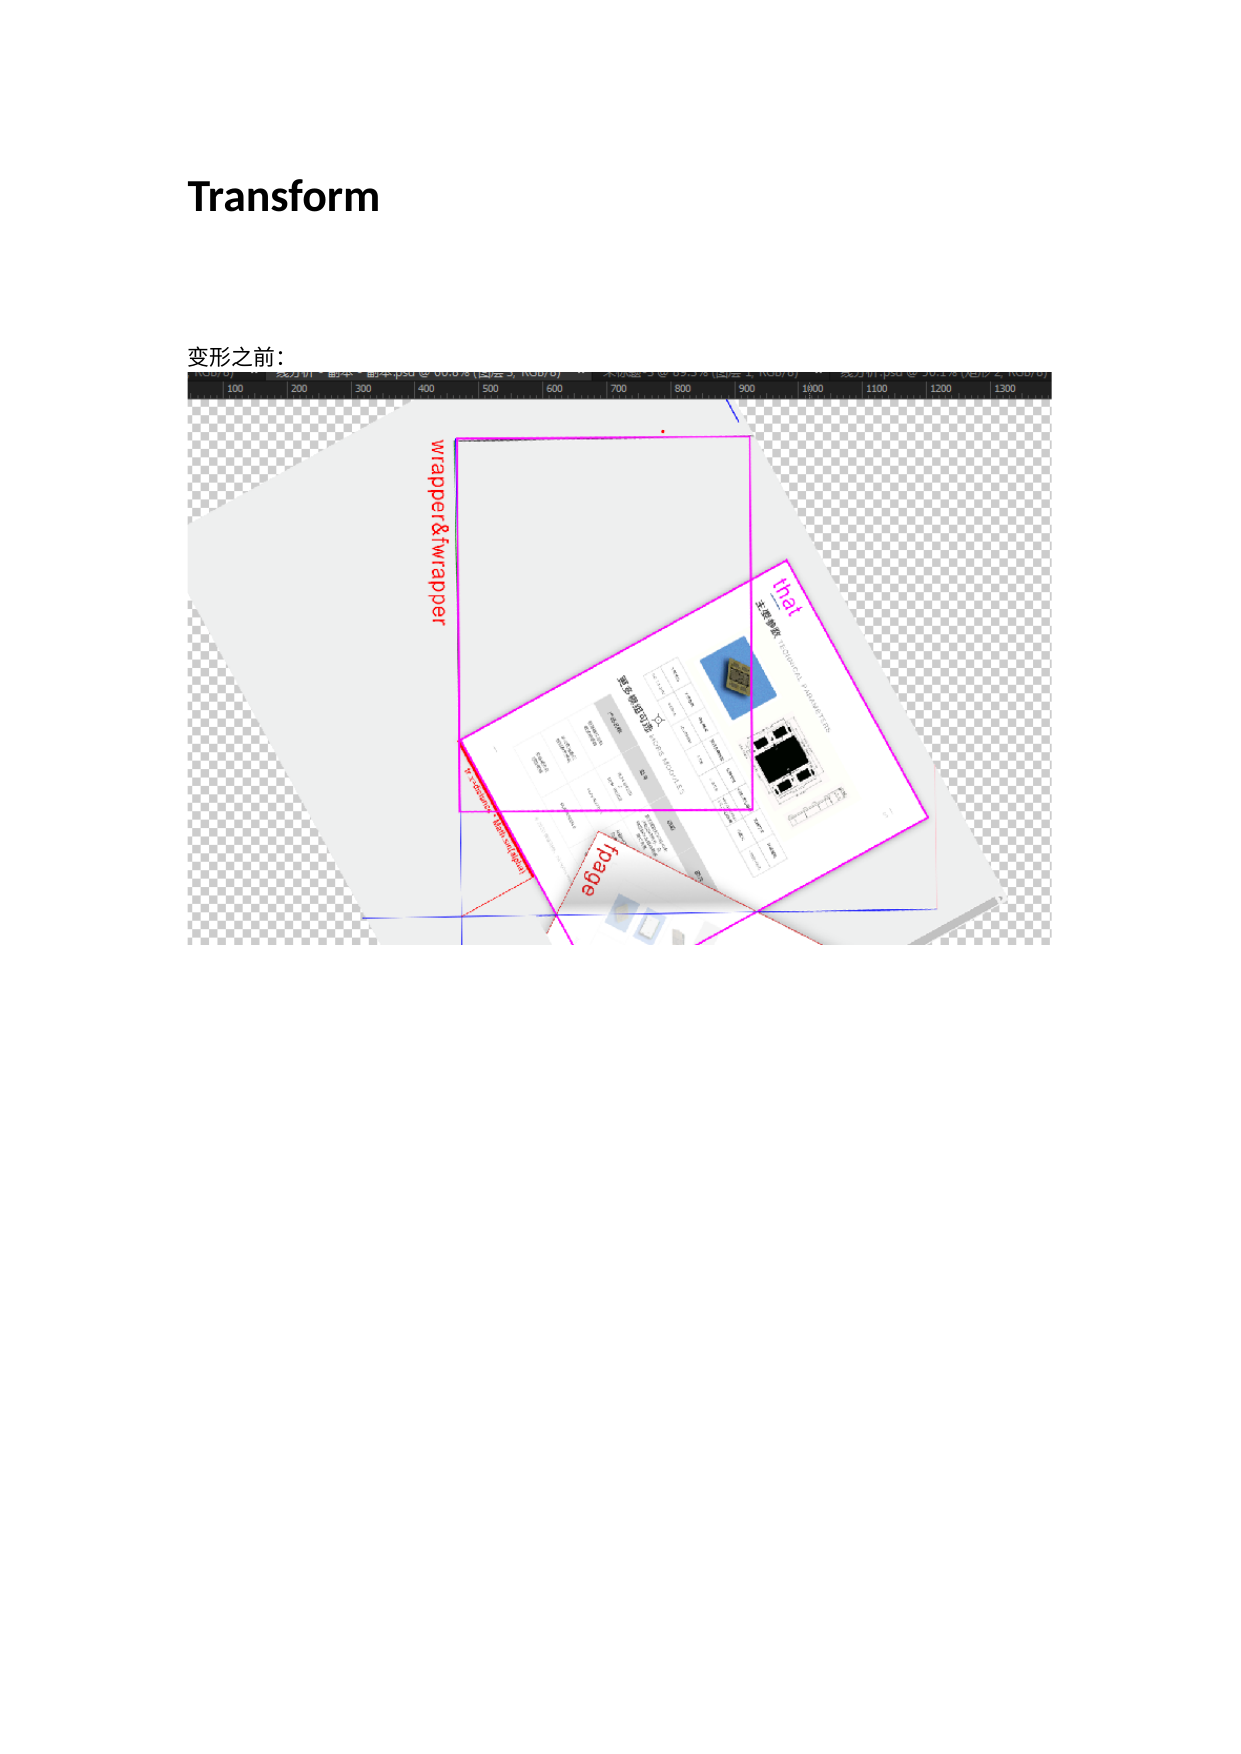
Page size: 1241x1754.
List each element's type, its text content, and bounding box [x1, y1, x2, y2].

subtitle Transform [187, 162, 1053, 227]
picture [187, 372, 1052, 945]
text 变形之前： [187, 339, 1053, 372]
